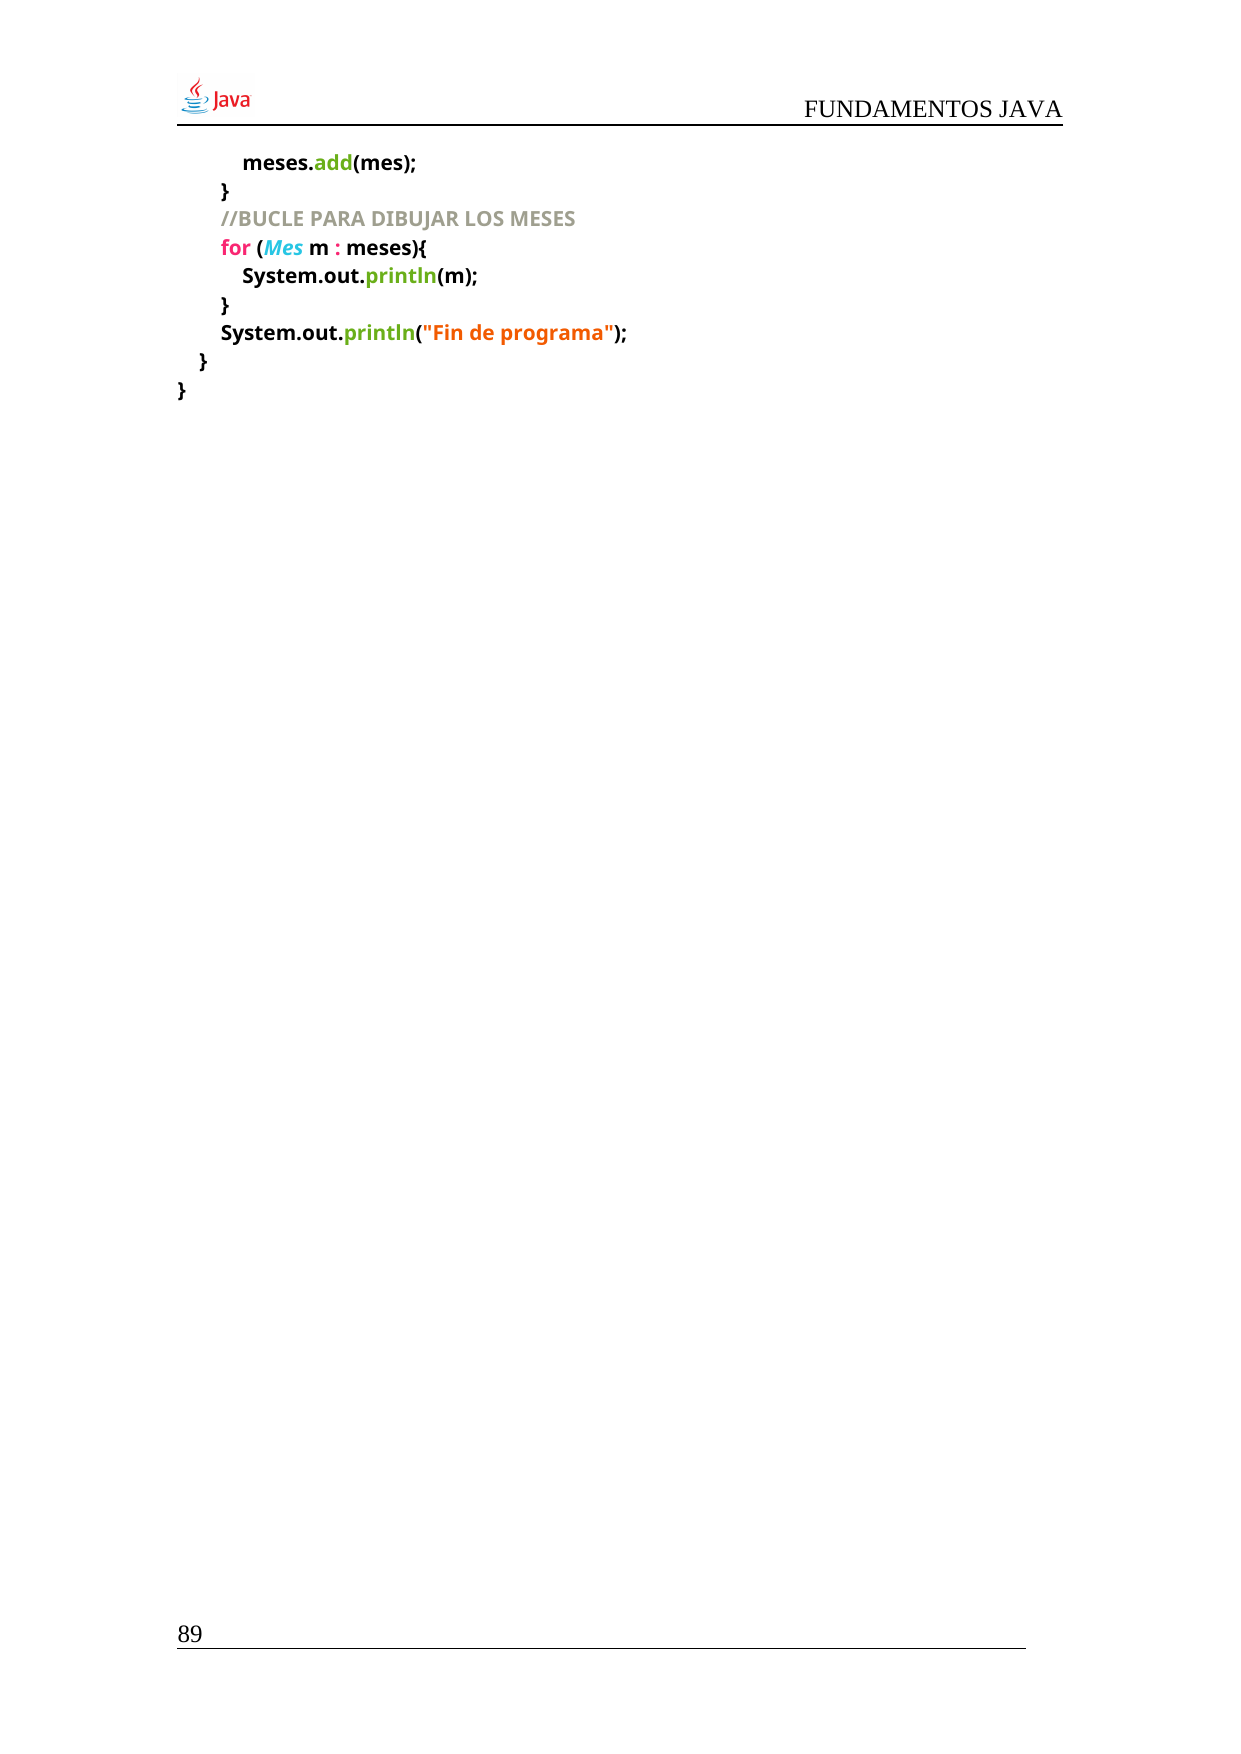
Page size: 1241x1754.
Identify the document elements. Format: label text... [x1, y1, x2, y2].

text for (Mes m : meses){ [177, 233, 1063, 261]
text } [177, 347, 1063, 375]
text meses.add(mes); [177, 148, 1063, 176]
text //BUCLE PARA DIBUJAR LOS MESES [177, 204, 1063, 233]
text System.out.println(m); [177, 261, 1063, 290]
text } [177, 176, 1063, 204]
text System.out.println("Fin de programa"); [177, 318, 1063, 347]
text } [177, 375, 1063, 403]
text } [177, 290, 1063, 318]
picture [177, 73, 255, 117]
